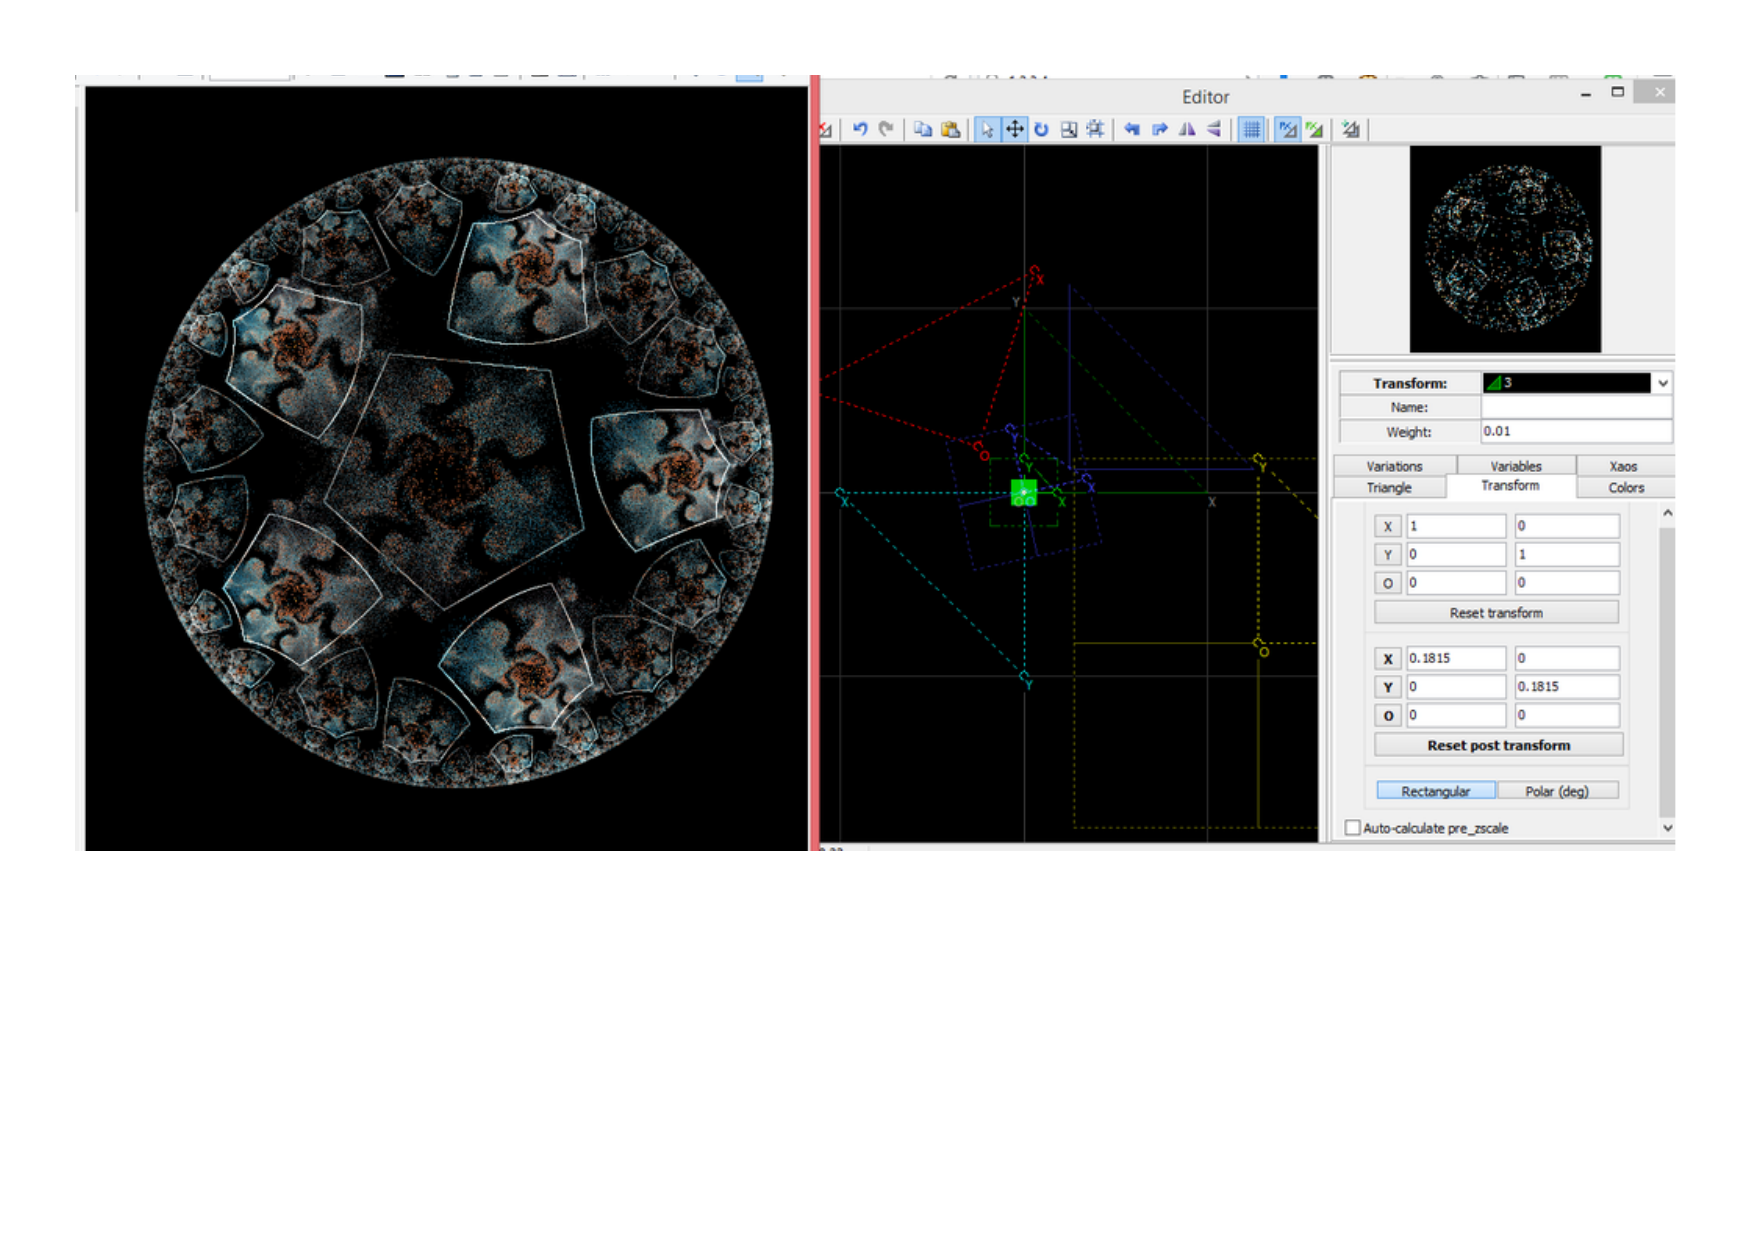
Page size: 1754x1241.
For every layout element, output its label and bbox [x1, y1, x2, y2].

picture [75, 75, 1676, 851]
